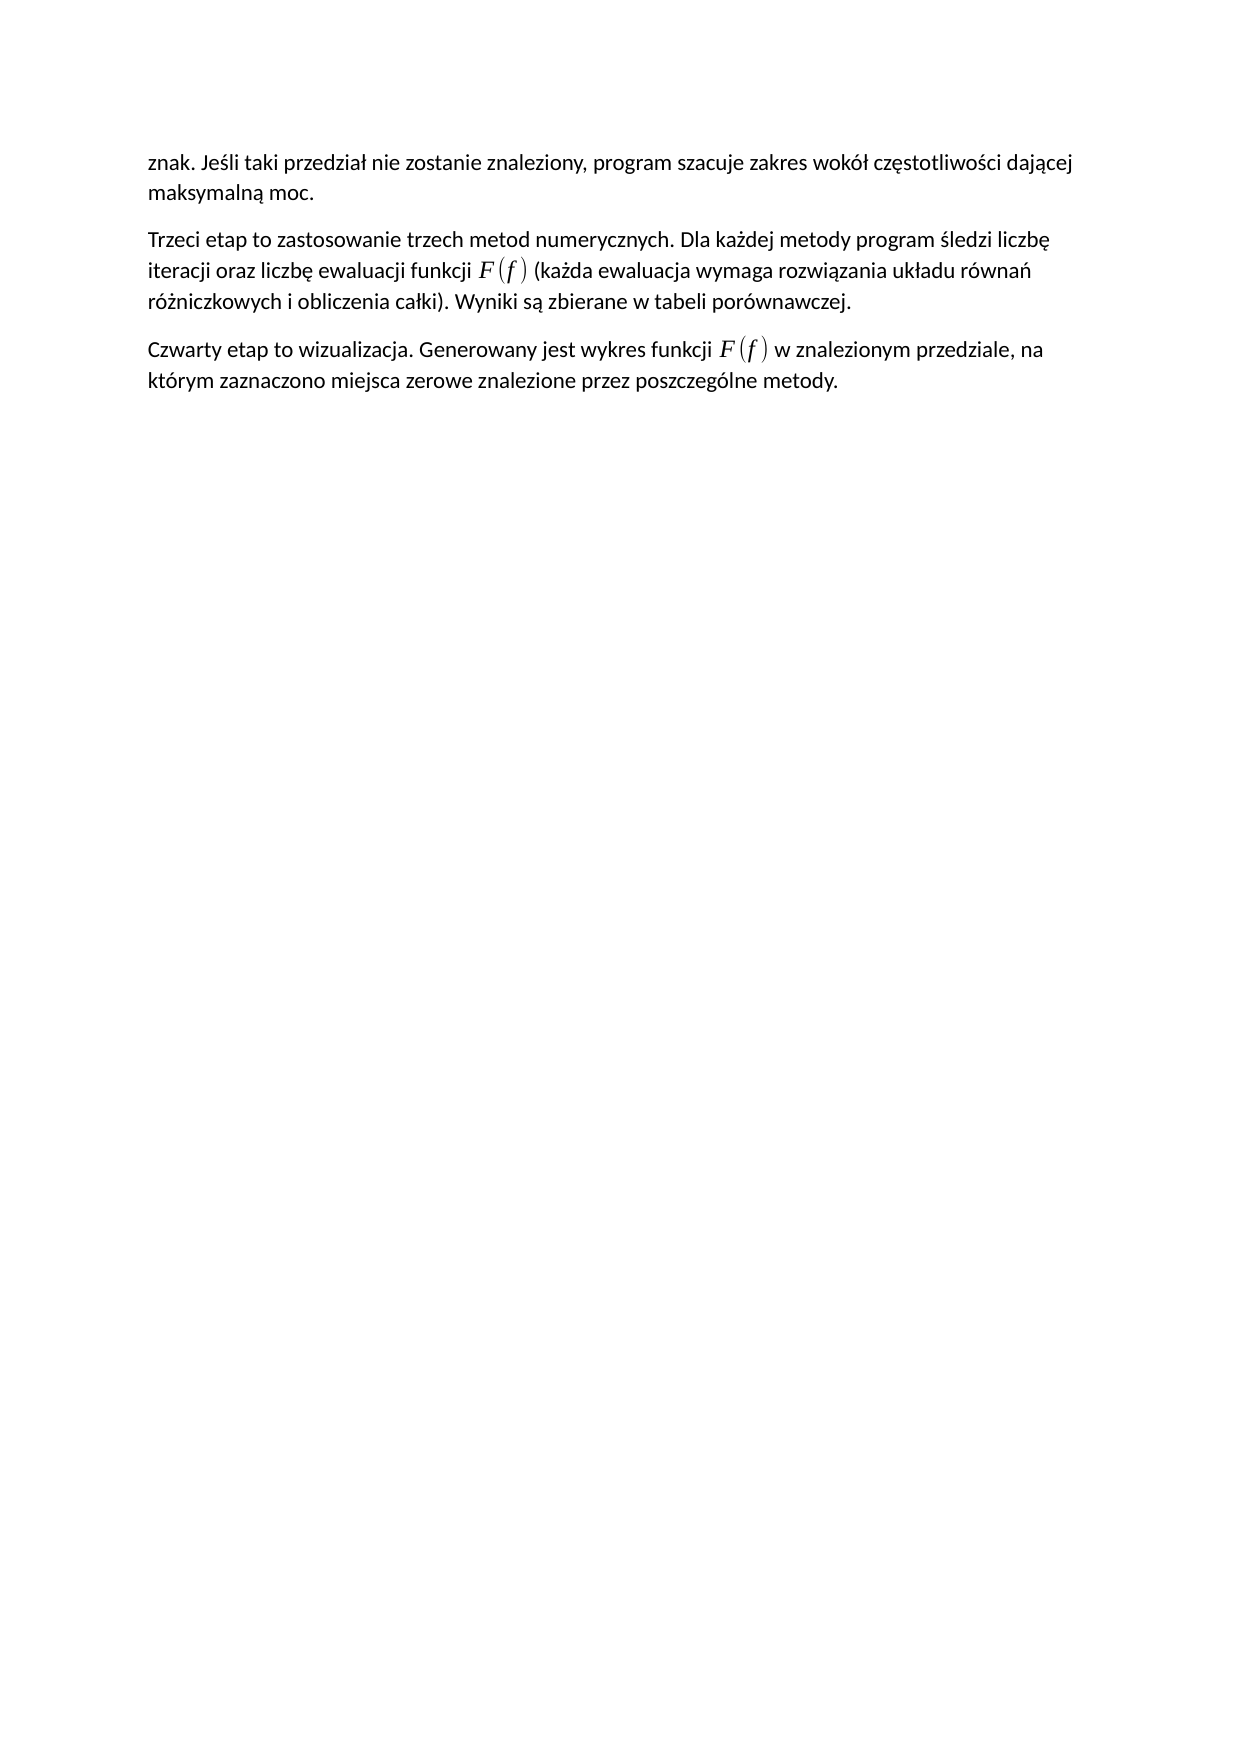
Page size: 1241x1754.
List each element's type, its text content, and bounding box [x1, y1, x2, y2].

text Trzeci etap to zastosowanie trzech metod numerycznych. Dla każdej metody program śledzi liczbę iteracji oraz liczbę ewaluacji funkcji (każda ewaluacja wymaga rozwiązania układu równań różniczkowych i obliczenia całki). Wyniki są zbierane w tabeli porównawczej. [148, 225, 1093, 315]
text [148, 148, 1093, 206]
text Czwarty etap to wizualizacja. Generowany jest wykres funkcji w znalezionym przedziale, na którym zaznaczono miejsca zerowe znalezione przez poszczególne metody. [148, 334, 1093, 394]
